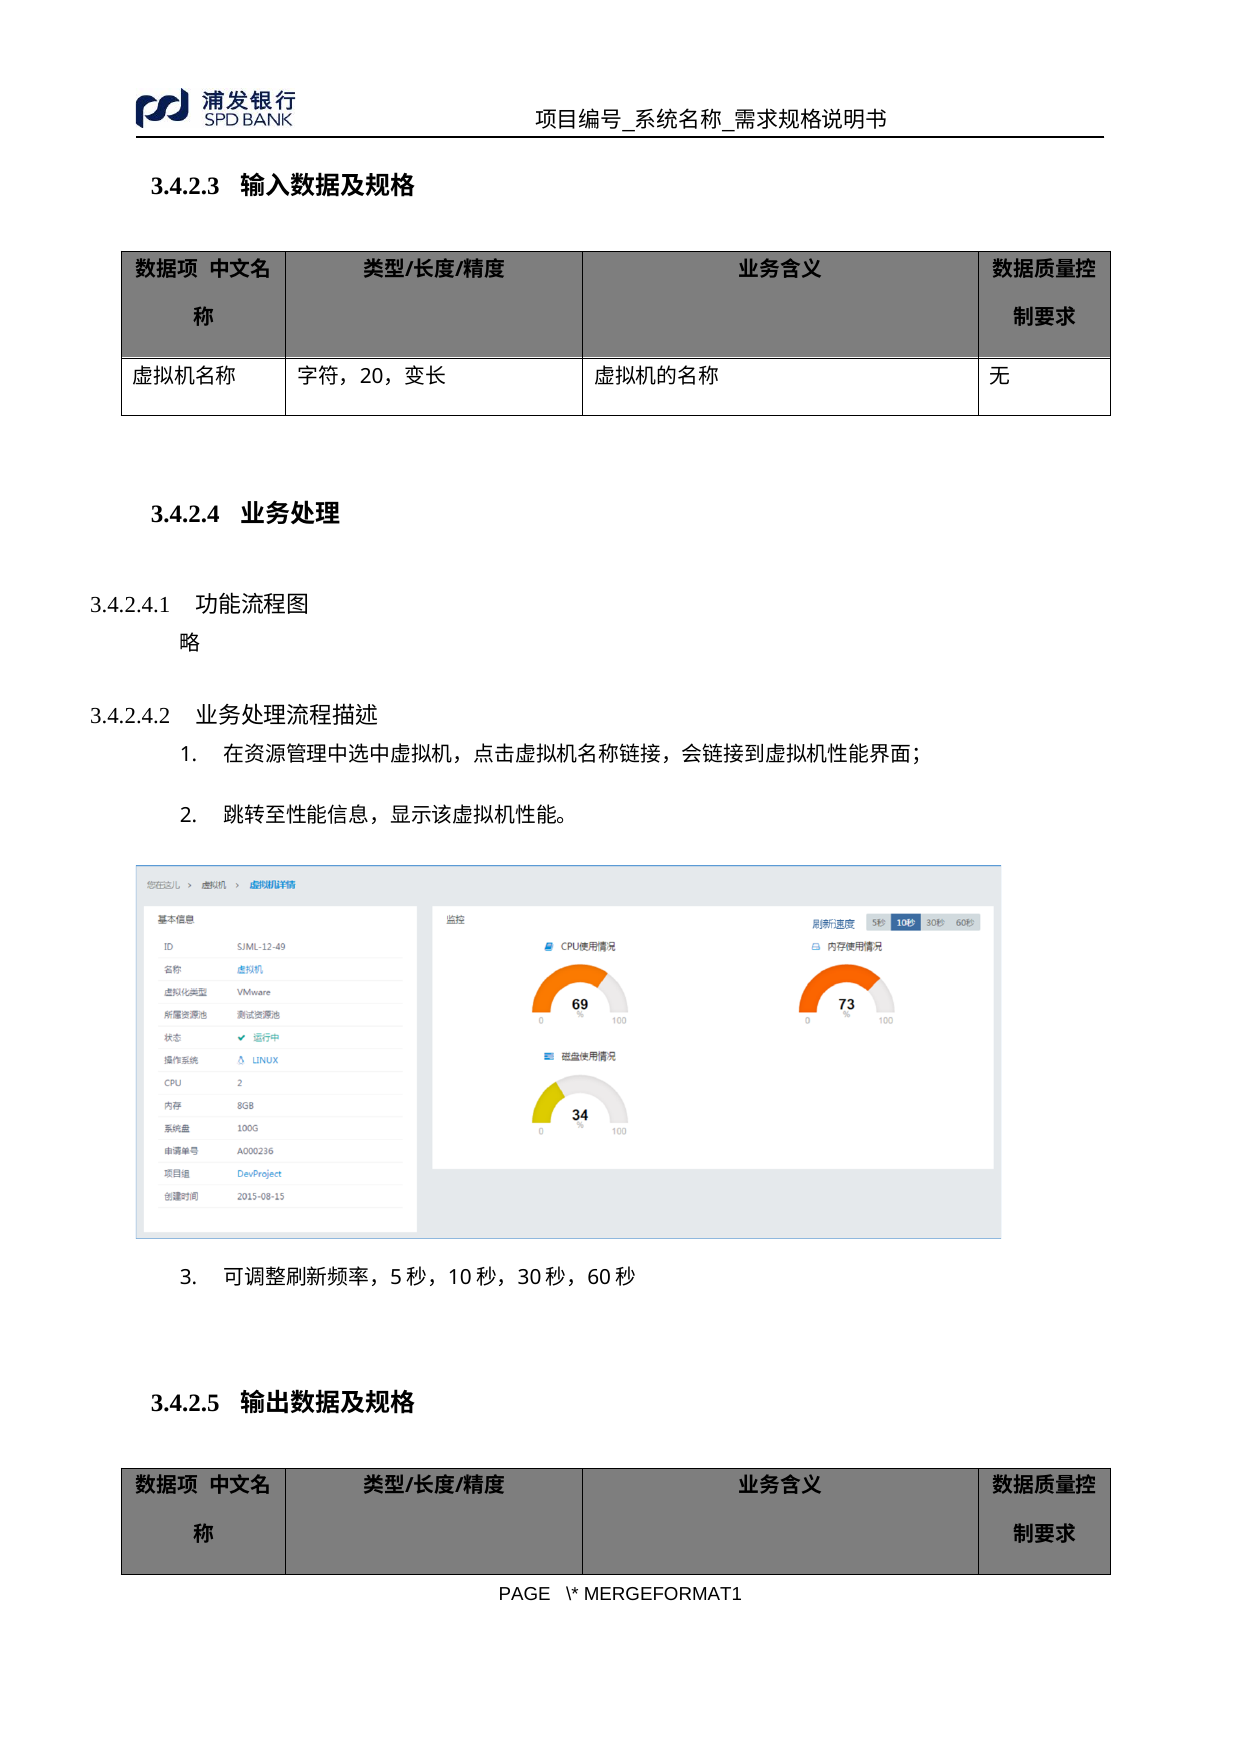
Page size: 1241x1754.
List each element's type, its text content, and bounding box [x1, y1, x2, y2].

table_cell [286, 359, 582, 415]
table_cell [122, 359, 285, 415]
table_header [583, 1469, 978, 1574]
text 略 [136, 626, 1104, 659]
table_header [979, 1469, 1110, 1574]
list 可调整刷新频率，5秒，10秒，30秒，60秒 [179, 1259, 1104, 1292]
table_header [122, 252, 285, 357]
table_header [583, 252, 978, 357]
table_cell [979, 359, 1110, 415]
subtitle 业务处理流程描述 [90, 698, 1104, 730]
subtitle 输入数据及规格 [151, 151, 1104, 216]
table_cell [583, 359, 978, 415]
list 在资源管理中选中虚拟机，点击虚拟机名称链接，会链接到虚拟机性能界面； [179, 737, 1104, 769]
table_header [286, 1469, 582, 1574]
picture [135, 88, 296, 128]
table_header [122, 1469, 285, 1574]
list 跳转至性能信息，显示该虚拟机性能。 [179, 797, 1104, 829]
subtitle 输出数据及规格 [151, 1368, 1104, 1433]
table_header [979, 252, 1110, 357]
picture [135, 865, 1002, 1239]
subtitle 功能流程图 [90, 587, 1104, 620]
subtitle 业务处理 [151, 479, 1104, 544]
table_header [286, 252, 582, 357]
